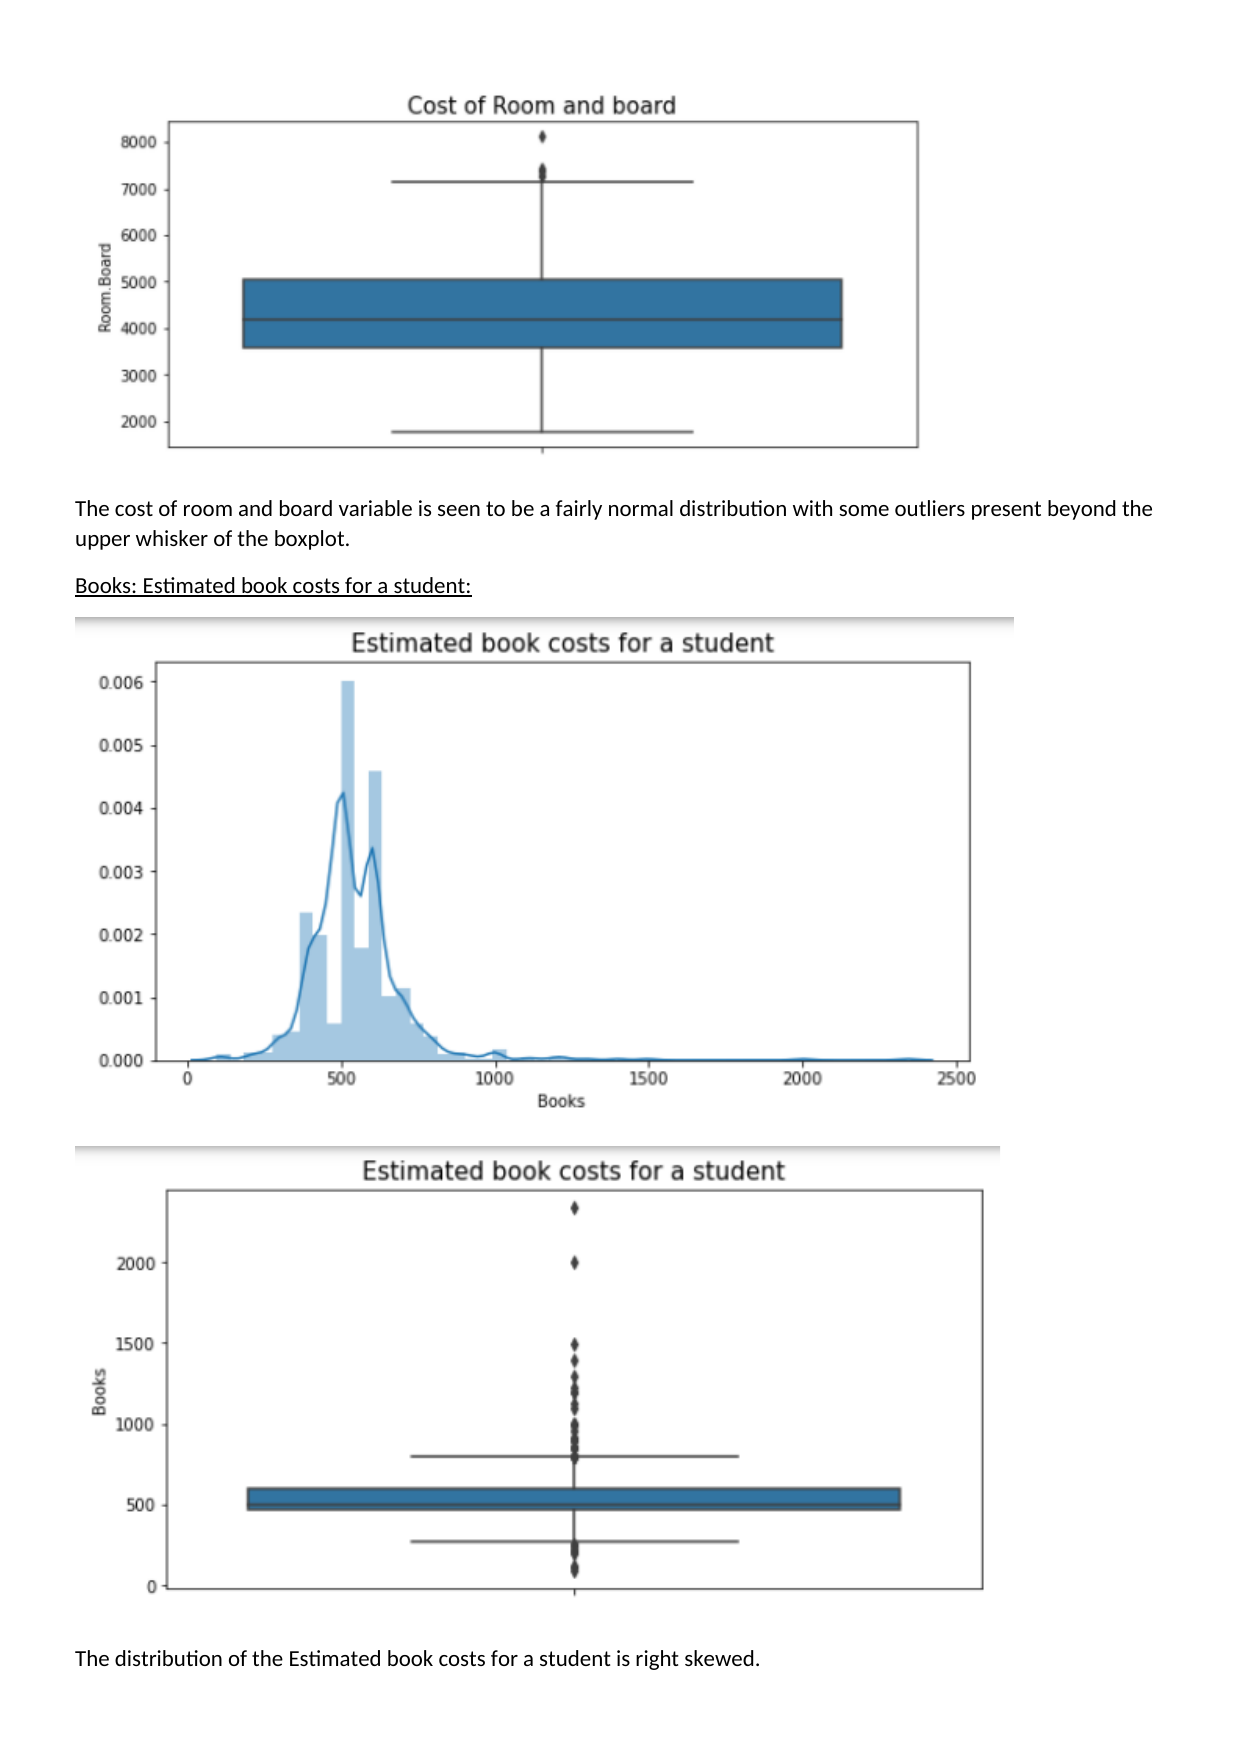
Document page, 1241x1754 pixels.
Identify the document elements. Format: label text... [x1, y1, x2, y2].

text The cost of room and board variable is seen to be a fairly normal distribution with some outliers present beyond the upper whisker of the boxplot. [75, 494, 1165, 552]
text Books: Estimated book costs for a student: [75, 571, 1165, 599]
picture [75, 617, 1014, 1128]
picture [75, 75, 946, 475]
picture [75, 1146, 1001, 1626]
text The distribution of the Estimated book costs for a student is right skewed. [75, 1644, 1165, 1673]
